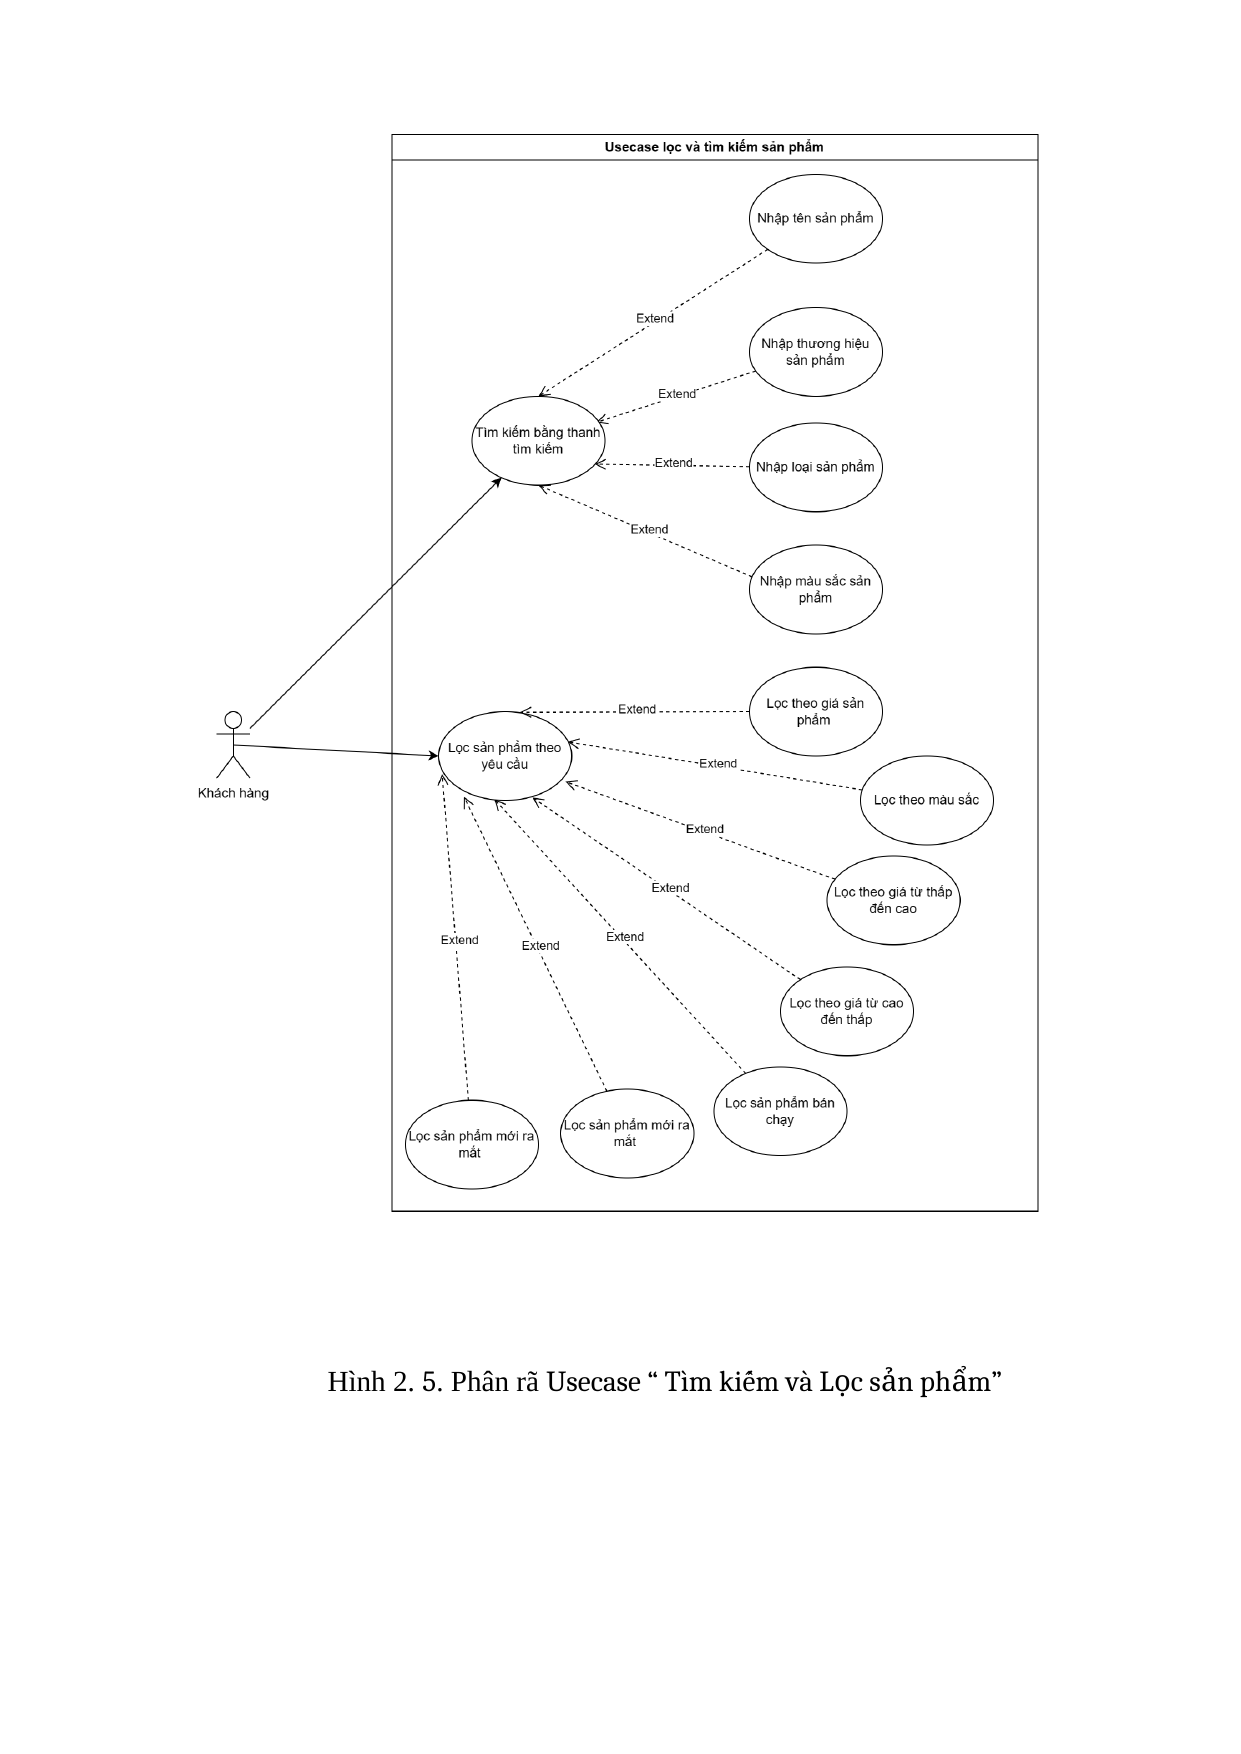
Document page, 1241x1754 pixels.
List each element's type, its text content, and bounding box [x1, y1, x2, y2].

text Hình 2. 5. Phân rã Usecase “ Tìm kiếm và Lọc sản phẩm” [327, 1364, 1122, 1398]
picture [177, 118, 1122, 1257]
